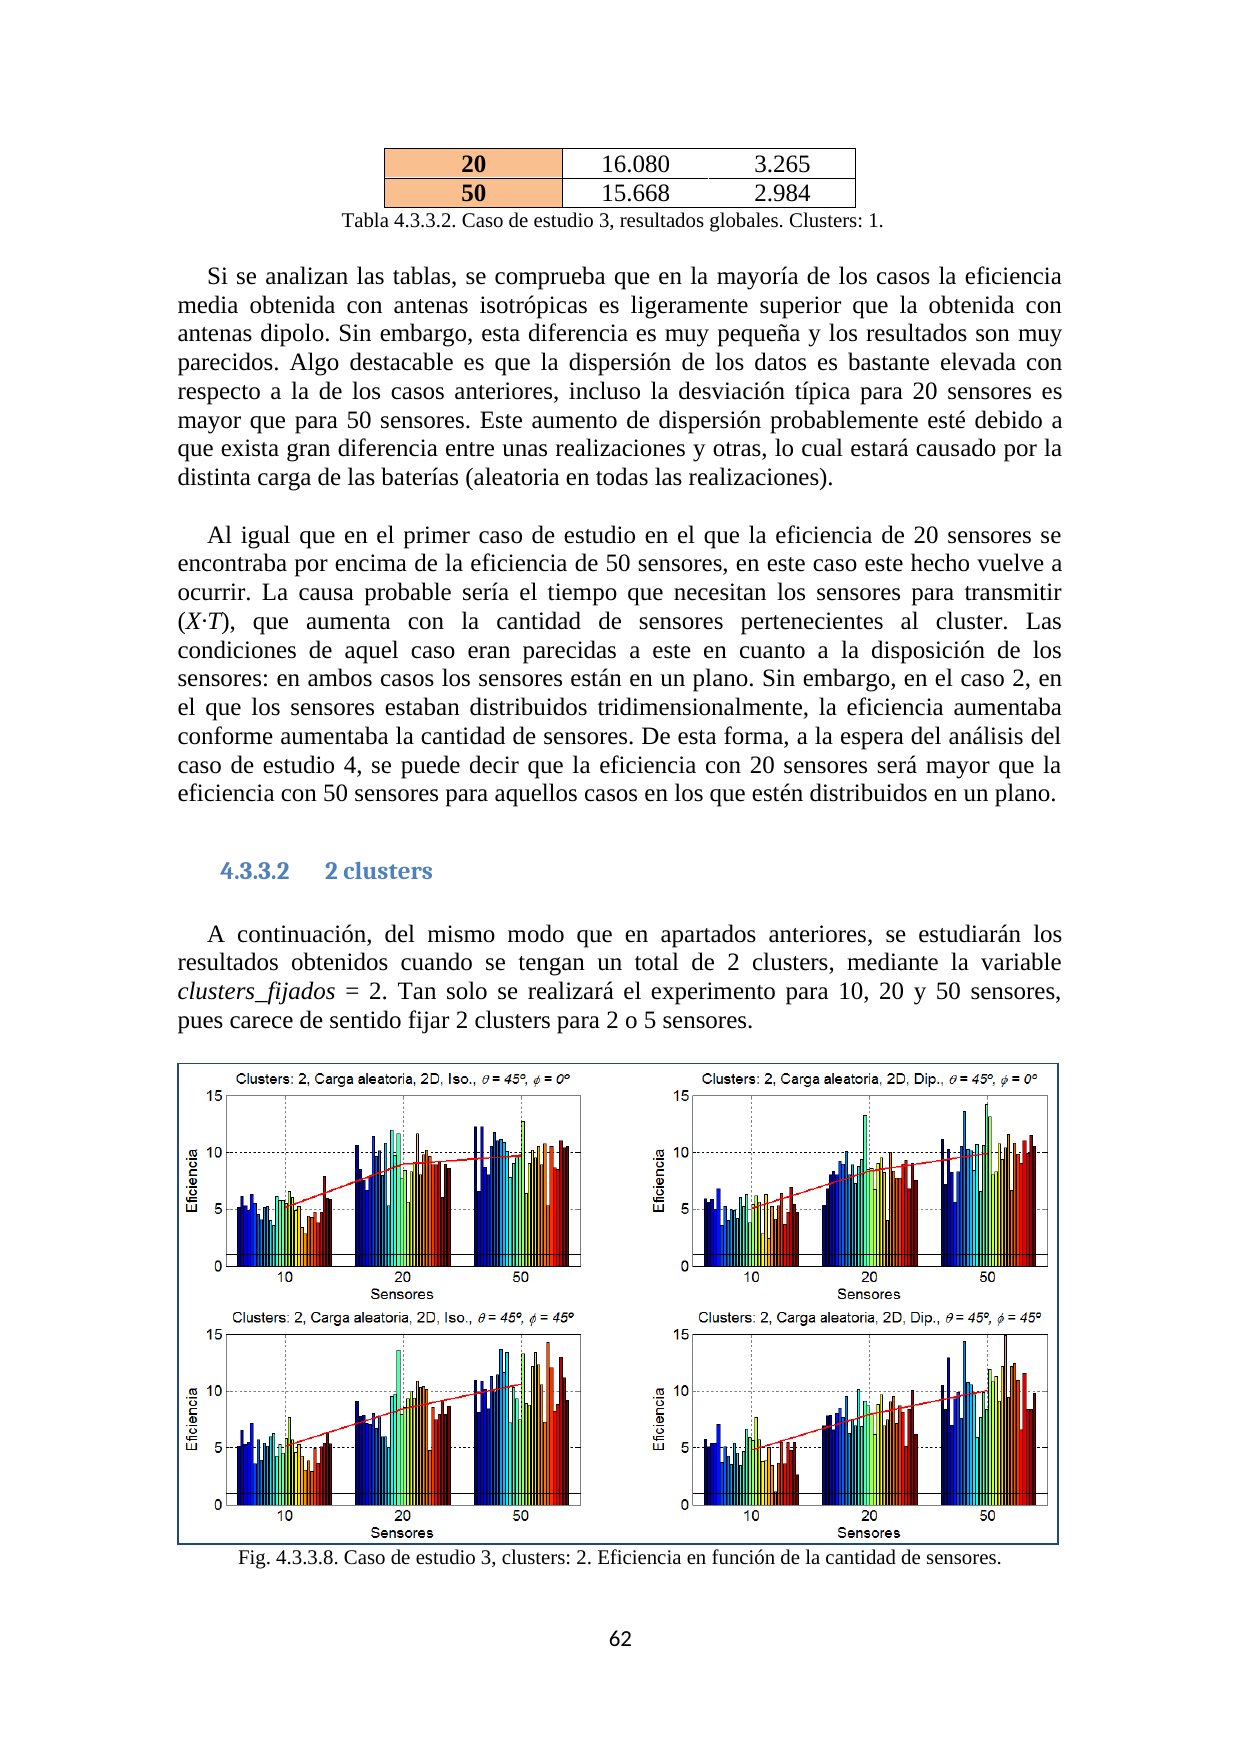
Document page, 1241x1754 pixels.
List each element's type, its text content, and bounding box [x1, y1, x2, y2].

text Al igual que en el primer caso de estudio en el que la eficiencia de 20 sensores se encontraba por encima de la eficiencia de 50 sensores, en este caso este hecho vuelve a ocurrir. La causa probable sería el tiempo que necesitan los sensores para transmitir (X·T), que aumenta con la cantidad de sensores pertenecientes al cluster. Las condiciones de aquel caso eran parecidas a este en cuanto a la disposición de los sensores: en ambos casos los sensores están en un plano. Sin embargo, en el caso 2, en el que los sensores estaban distribuidos tridimensionalmente, la eficiencia aumentaba conforme aumentaba la cantidad de sensores. De esta forma, a la espera del análisis del caso de estudio 4, se puede decir que la eficiencia con 20 sensores será mayor que la eficiencia con 50 sensores para aquellos casos en los que estén distribuidos en un plano. [177, 520, 1063, 807]
table_cell 3.265 [709, 149, 855, 177]
text Tabla 4.3.3.2. Caso de estudio 3, resultados globales. Clusters: 1. [0, 208, 1226, 232]
table_cell 2.984 [709, 179, 855, 207]
picture [179, 1064, 1057, 1543]
table_cell 16.080 [563, 149, 708, 177]
table_cell 20 [385, 149, 562, 177]
subtitle 2 clusters [220, 857, 1063, 886]
text Si se analizan las tablas, se comprueba que en la mayoría de los casos la eficiencia media obtenida con antenas isotrópicas es ligeramente superior que la obtenida con antenas dipolo. Sin embargo, esta diferencia es muy pequeña y los resultados son muy parecidos. Algo destacable es que la dispersión de los datos es bastante elevada con respecto a la de los casos anteriores, incluso la desviación típica para 20 sensores es mayor que para 50 sensores. Este aumento de dispersión probablemente esté debido a que exista gran diferencia entre unas realizaciones y otras, lo cual estará causado por la distinta carga de las baterías (aleatoria en todas las realizaciones). [177, 261, 1063, 491]
table_cell 15.668 [563, 179, 708, 207]
table_cell 50 [385, 179, 562, 207]
text Fig. 4.3.3.8. Caso de estudio 3, clusters: 2. Eficiencia en función de la cantidad de sensores. [177, 1545, 1063, 1569]
text A continuación, del mismo modo que en apartados anteriores, se estudiarán los resultados obtenidos cuando se tengan un total de 2 clusters, mediante la variable clusters_fijados = 2. Tan solo se realizará el experimento para 10, 20 y 50 sensores, pues carece de sentido fijar 2 clusters para 2 o 5 sensores. [177, 919, 1063, 1034]
